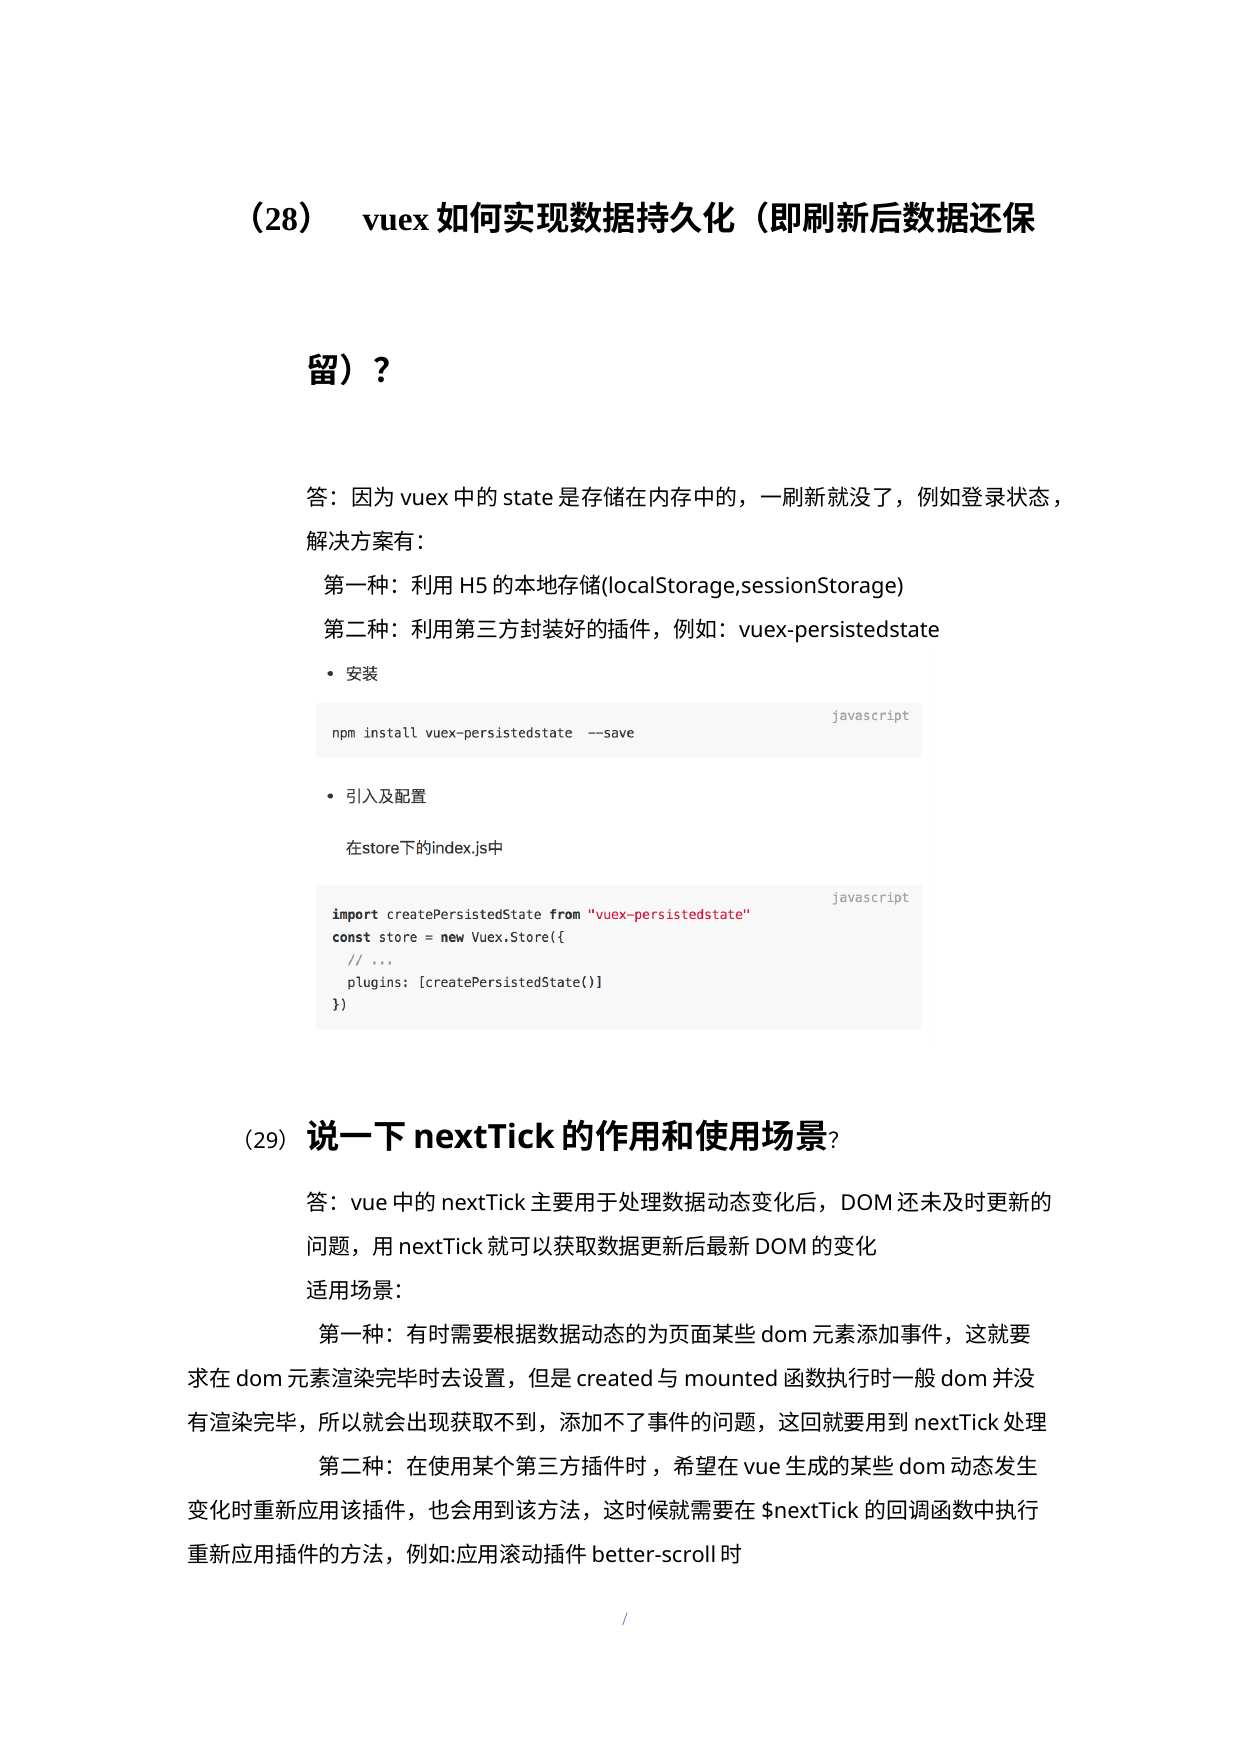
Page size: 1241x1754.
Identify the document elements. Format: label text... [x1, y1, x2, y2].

list 说一下nextTick的作用和使用场景？ [231, 1090, 1053, 1178]
picture [306, 649, 937, 1049]
list 答：因为vuex中的state是存储在内存中的，一刷新就没了，例如登录状态，解决方案有： [306, 473, 1053, 562]
list 第一种：利用H5的本地存储(localStorage,sessionStorage) [306, 562, 1053, 606]
subtitle vuex如何实现数据持久化（即刷新后数据还保留）？ [231, 172, 1053, 412]
list 适用场景： [306, 1267, 1053, 1311]
list 答：vue中的nextTick主要用于处理数据动态变化后，DOM还未及时更新的问题，用nextTick就可以获取数据更新后最新DOM的变化 [306, 1178, 1053, 1267]
list 第二种：利用第三方封装好的插件，例如：vuex-persistedstate [306, 606, 1053, 650]
text 第二种：在使用某个第三方插件时 ，希望在vue生成的某些dom动态发生变化时重新应用该插件，也会用到该方法，这时候就需要在 $nextTick 的回调函数中执行重新应用插件的方法，例如:应用滚动插件better-scroll时 [187, 1443, 1053, 1575]
text 第一种：有时需要根据数据动态的为页面某些dom元素添加事件，这就要求在dom元素渲染完毕时去设置，但是created与mounted函数执行时一般dom并没有渲染完毕，所以就会出现获取不到，添加不了事件的问题，这回就要用到nextTick处理 [187, 1311, 1053, 1443]
